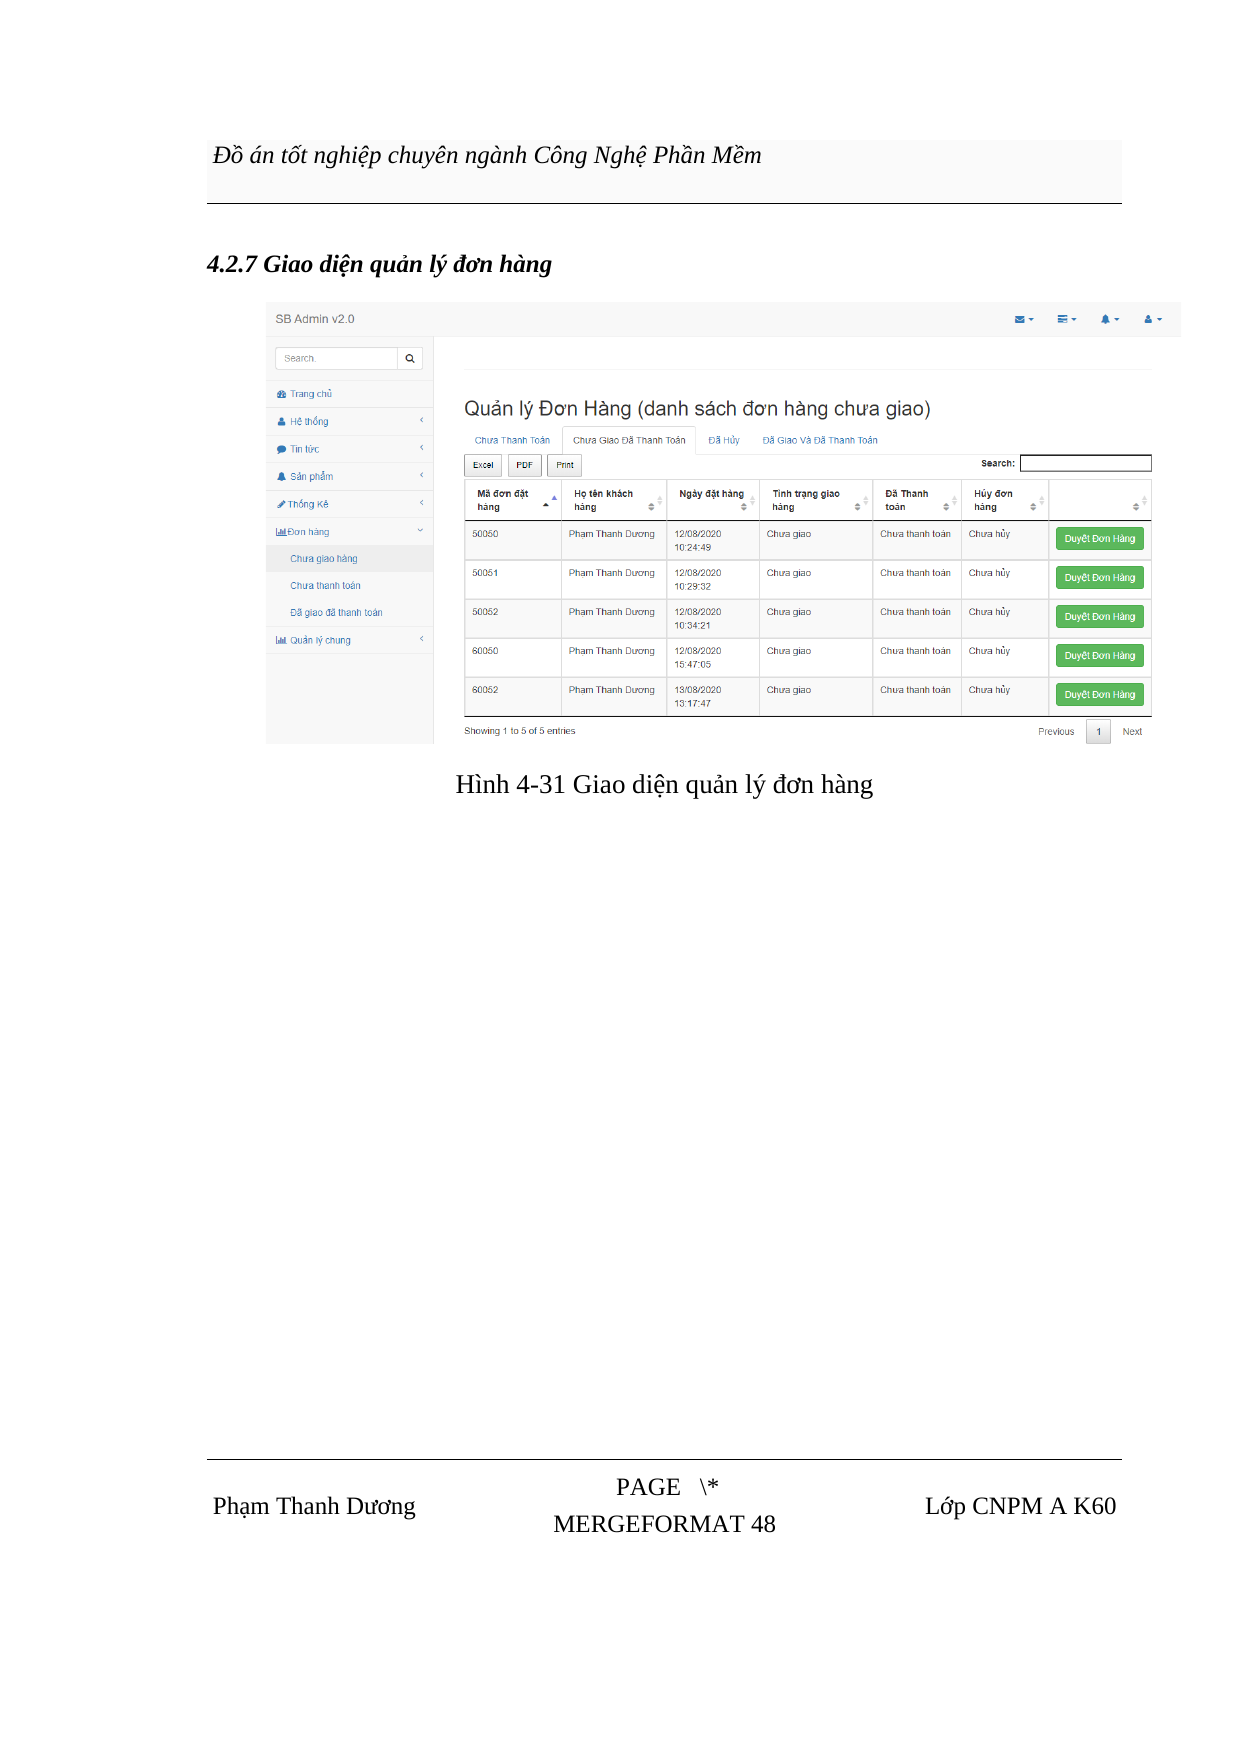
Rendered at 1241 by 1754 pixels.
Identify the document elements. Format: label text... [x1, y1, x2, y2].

picture [265, 302, 1182, 744]
subtitle Giao diện quản lý đơn hàng [207, 249, 1122, 278]
